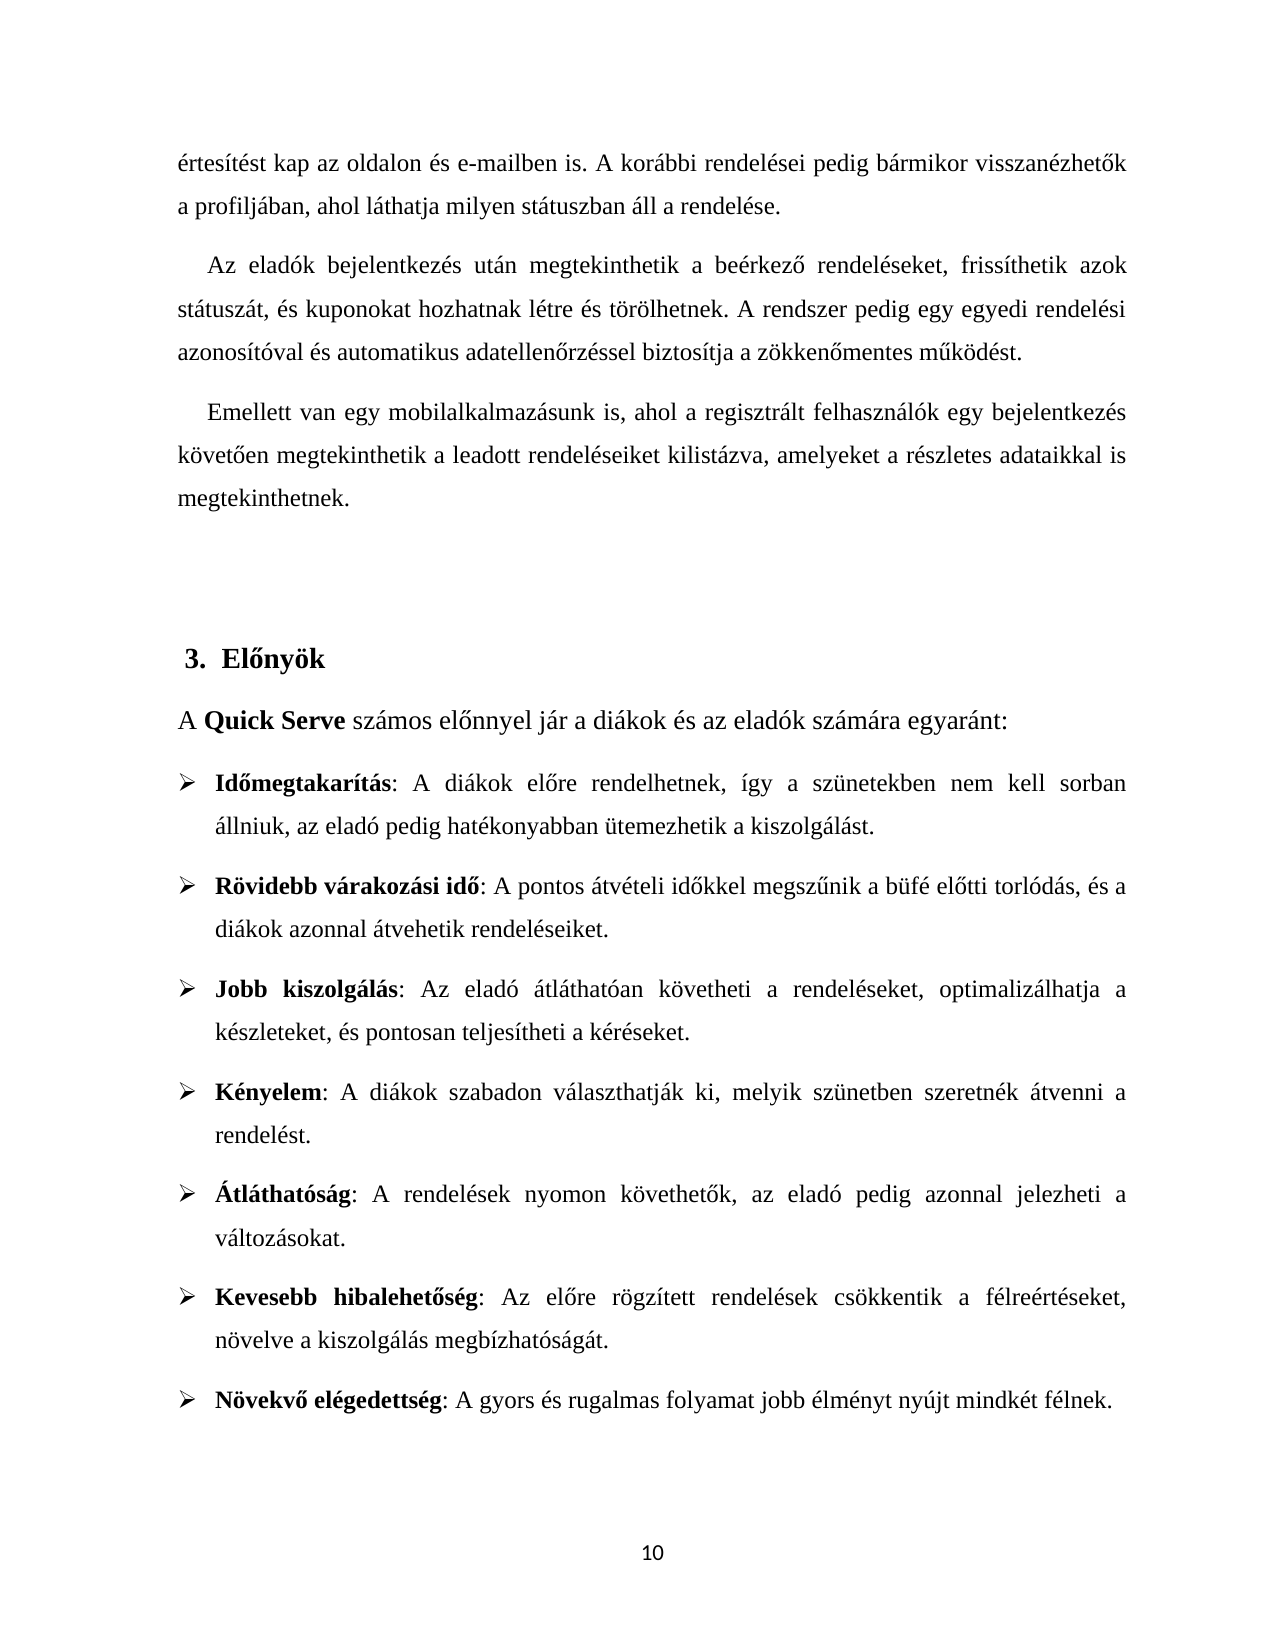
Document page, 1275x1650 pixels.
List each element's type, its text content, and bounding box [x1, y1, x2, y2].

list Növekvő elégedettség: A gyors és rugalmas folyamat jobb élményt nyújt mindkét félnek. [177, 1385, 1127, 1414]
list Kevesebb hibalehetőség: Az előre rögzített rendelések csökkentik a félreértéseket, növelve a kiszolgálás megbízhatóságát. [177, 1282, 1127, 1354]
text Az eladók bejelentkezés után megtekinthetik a beérkező rendeléseket, frissíthetik azok státuszát, és kuponokat hozhatnak létre és törölhetnek. A rendszer pedig egy egyedi rendelési azonosítóval és automatikus adatellenőrzéssel biztosítja a zökkenőmentes működést. [177, 251, 1127, 366]
list Kényelem: A diákok szabadon választhatják ki, melyik szünetben szeretnék átvenni a rendelést. [177, 1077, 1127, 1148]
subtitle Előnyök [184, 642, 1127, 675]
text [177, 148, 1127, 219]
text A Quick Serve számos előnnyel jár a diákok és az eladók számára egyaránt: [177, 704, 1127, 736]
list Jobb kiszolgálás: Az eladó átláthatóan követheti a rendeléseket, optimalizálhatja a készleteket, és pontosan teljesítheti a kéréseket. [177, 974, 1127, 1046]
text Emellett van egy mobilalkalmazásunk is, ahol a regisztrált felhasználók egy bejelentkezés követően megtekinthetik a leadott rendeléseiket kilistázva, amelyeket a részletes adataikkal is megtekinthetnek. [177, 397, 1127, 512]
list Rövidebb várakozási idő: A pontos átvételi időkkel megszűnik a büfé előtti torlódás, és a diákok azonnal átvehetik rendeléseiket. [177, 871, 1127, 943]
list Átláthatóság: A rendelések nyomon követhetők, az eladó pedig azonnal jelezheti a változásokat. [177, 1179, 1127, 1251]
list Időmegtakarítás: A diákok előre rendelhetnek, így a szünetekben nem kell sorban állniuk, az eladó pedig hatékonyabban ütemezhetik a kiszolgálást. [177, 768, 1127, 840]
